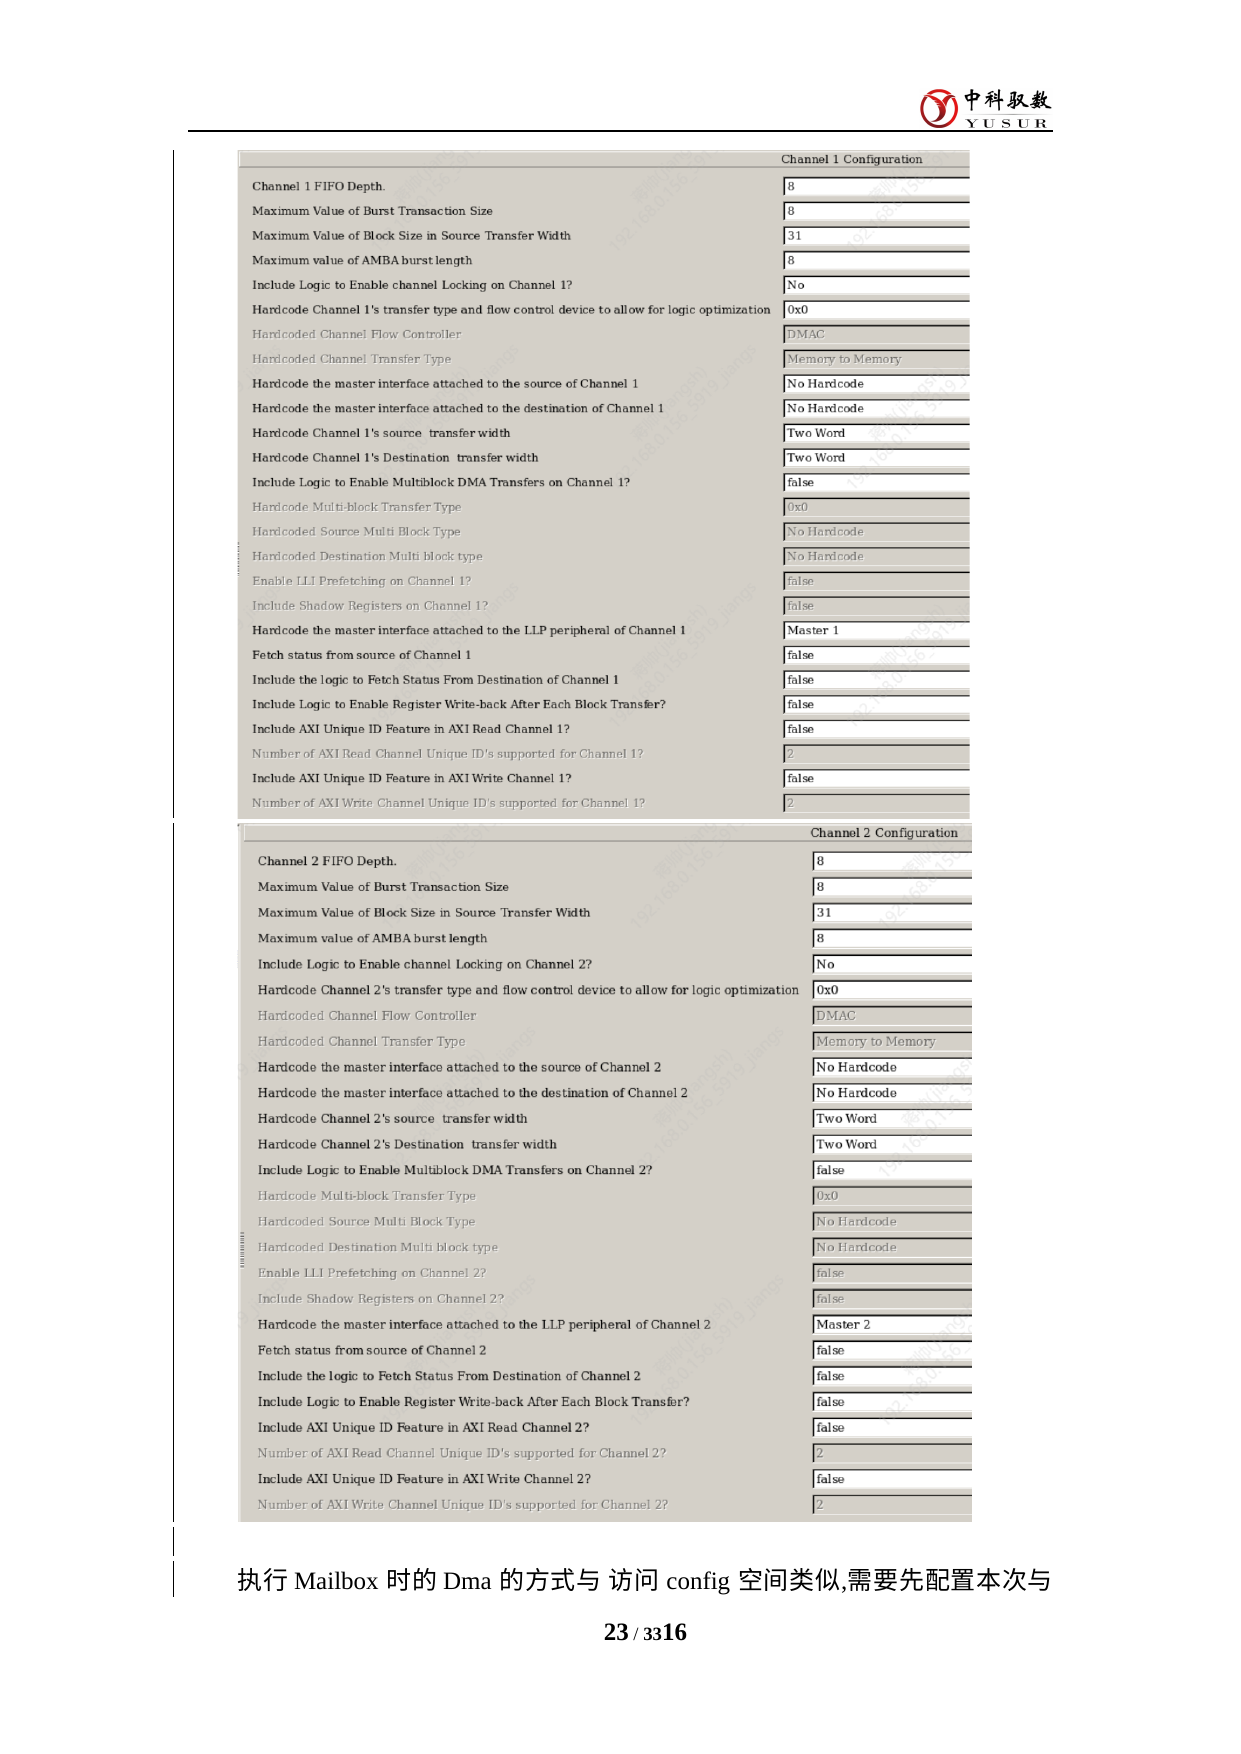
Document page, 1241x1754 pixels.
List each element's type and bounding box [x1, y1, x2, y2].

text [187, 1561, 1053, 1597]
picture [237, 823, 972, 1522]
picture [919, 88, 1053, 129]
picture [237, 150, 970, 819]
